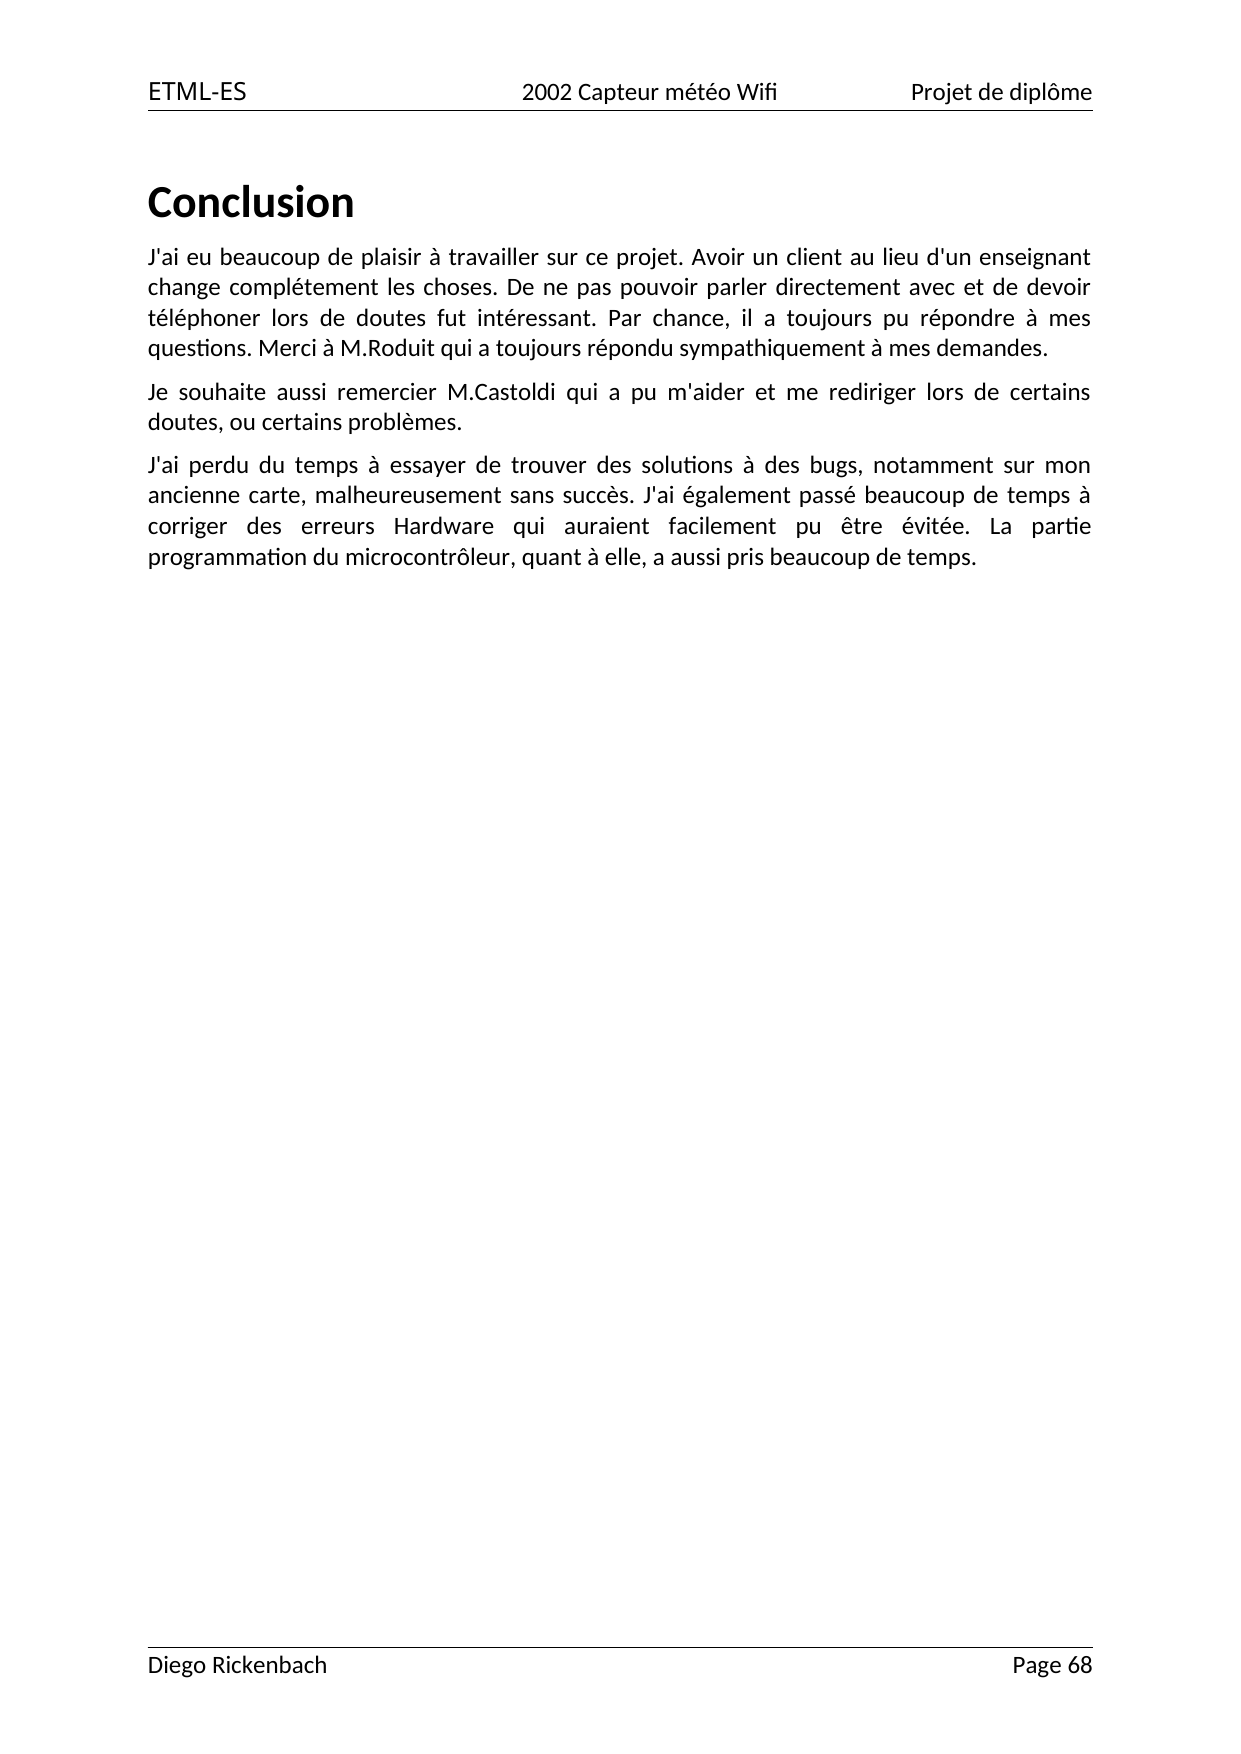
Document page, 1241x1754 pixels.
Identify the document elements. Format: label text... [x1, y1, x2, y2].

text Je souhaite aussi remercier M.Castoldi qui a pu m'aider et me rediriger lors de certains doutes, ou certains problèmes. [148, 376, 1093, 437]
text J'ai eu beaucoup de plaisir à travailler sur ce projet. Avoir un client au lieu d'un enseignant change complétement les choses. De ne pas pouvoir parler directement avec et de devoir téléphoner lors de doutes fut intéressant. Par chance, il a toujours pu répondre à mes questions. Merci à M.Roduit qui a toujours répondu sympathiquement à mes demandes. [148, 241, 1093, 363]
subtitle Conclusion [148, 173, 1093, 228]
text J'ai perdu du temps à essayer de trouver des solutions à des bugs, notamment sur mon ancienne carte, malheureusement sans succès. J'ai également passé beaucoup de temps à corriger des erreurs Hardware qui auraient facilement pu être évitée. La partie programmation du microcontrôleur, quant à elle, a aussi pris beaucoup de temps. [148, 449, 1093, 571]
